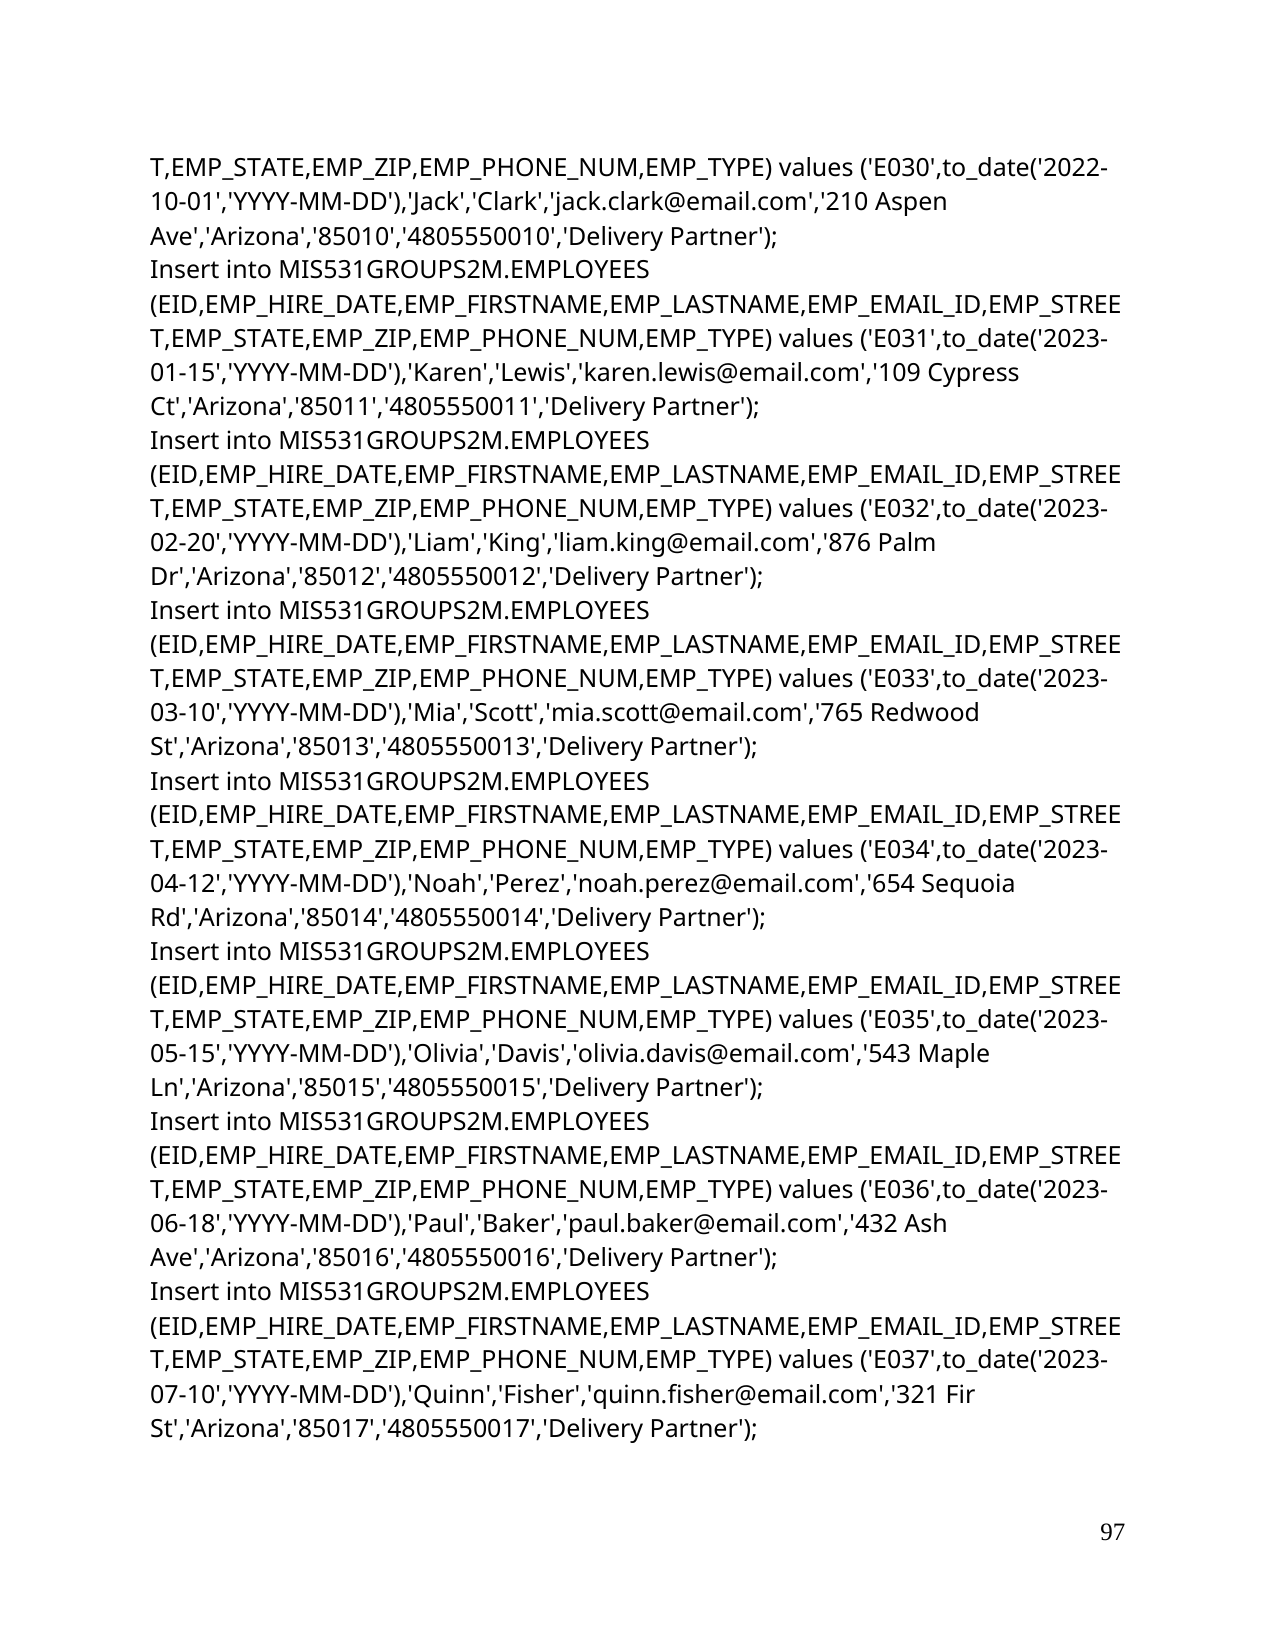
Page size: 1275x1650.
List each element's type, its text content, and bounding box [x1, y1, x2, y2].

text Insert into MIS531GROUPS2M.EMPLOYEES (EID,EMP_HIRE_DATE,EMP_FIRSTNAME,EMP_LASTNAME,EMP_EMAIL_ID,EMP_STREET,EMP_STATE,EMP_ZIP,EMP_PHONE_NUM,EMP_TYPE) values ('E036',to_date('2023-06-18','YYYY-MM-DD'),'Paul','Baker','paul.baker@email.com','432 Ash Ave','Arizona','85016','4805550016','Delivery Partner'); [150, 1104, 1125, 1274]
text Insert into MIS531GROUPS2M.EMPLOYEES (EID,EMP_HIRE_DATE,EMP_FIRSTNAME,EMP_LASTNAME,EMP_EMAIL_ID,EMP_STREET,EMP_STATE,EMP_ZIP,EMP_PHONE_NUM,EMP_TYPE) values ('E034',to_date('2023-04-12','YYYY-MM-DD'),'Noah','Perez','noah.perez@email.com','654 Sequoia Rd','Arizona','85014','4805550014','Delivery Partner'); [150, 763, 1125, 933]
text Insert into MIS531GROUPS2M.EMPLOYEES (EID,EMP_HIRE_DATE,EMP_FIRSTNAME,EMP_LASTNAME,EMP_EMAIL_ID,EMP_STREET,EMP_STATE,EMP_ZIP,EMP_PHONE_NUM,EMP_TYPE) values ('E032',to_date('2023-02-20','YYYY-MM-DD'),'Liam','King','liam.king@email.com','876 Palm Dr','Arizona','85012','4805550012','Delivery Partner'); [150, 422, 1125, 593]
text Insert into MIS531GROUPS2M.EMPLOYEES (EID,EMP_HIRE_DATE,EMP_FIRSTNAME,EMP_LASTNAME,EMP_EMAIL_ID,EMP_STREET,EMP_STATE,EMP_ZIP,EMP_PHONE_NUM,EMP_TYPE) values ('E033',to_date('2023-03-10','YYYY-MM-DD'),'Mia','Scott','mia.scott@email.com','765 Redwood St','Arizona','85013','4805550013','Delivery Partner'); [150, 593, 1125, 763]
text Insert into MIS531GROUPS2M.EMPLOYEES (EID,EMP_HIRE_DATE,EMP_FIRSTNAME,EMP_LASTNAME,EMP_EMAIL_ID,EMP_STREET,EMP_STATE,EMP_ZIP,EMP_PHONE_NUM,EMP_TYPE) values ('E031',to_date('2023-01-15','YYYY-MM-DD'),'Karen','Lewis','karen.lewis@email.com','109 Cypress Ct','Arizona','85011','4805550011','Delivery Partner'); [150, 252, 1125, 422]
text Insert into MIS531GROUPS2M.EMPLOYEES (EID,EMP_HIRE_DATE,EMP_FIRSTNAME,EMP_LASTNAME,EMP_EMAIL_ID,EMP_STREET,EMP_STATE,EMP_ZIP,EMP_PHONE_NUM,EMP_TYPE) values ('E035',to_date('2023-05-15','YYYY-MM-DD'),'Olivia','Davis','olivia.davis@email.com','543 Maple Ln','Arizona','85015','4805550015','Delivery Partner'); [150, 933, 1125, 1104]
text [150, 150, 1125, 252]
text Insert into MIS531GROUPS2M.EMPLOYEES (EID,EMP_HIRE_DATE,EMP_FIRSTNAME,EMP_LASTNAME,EMP_EMAIL_ID,EMP_STREET,EMP_STATE,EMP_ZIP,EMP_PHONE_NUM,EMP_TYPE) values ('E037',to_date('2023-07-10','YYYY-MM-DD'),'Quinn','Fisher','quinn.fisher@email.com','321 Fir St','Arizona','85017','4805550017','Delivery Partner'); [150, 1274, 1125, 1444]
